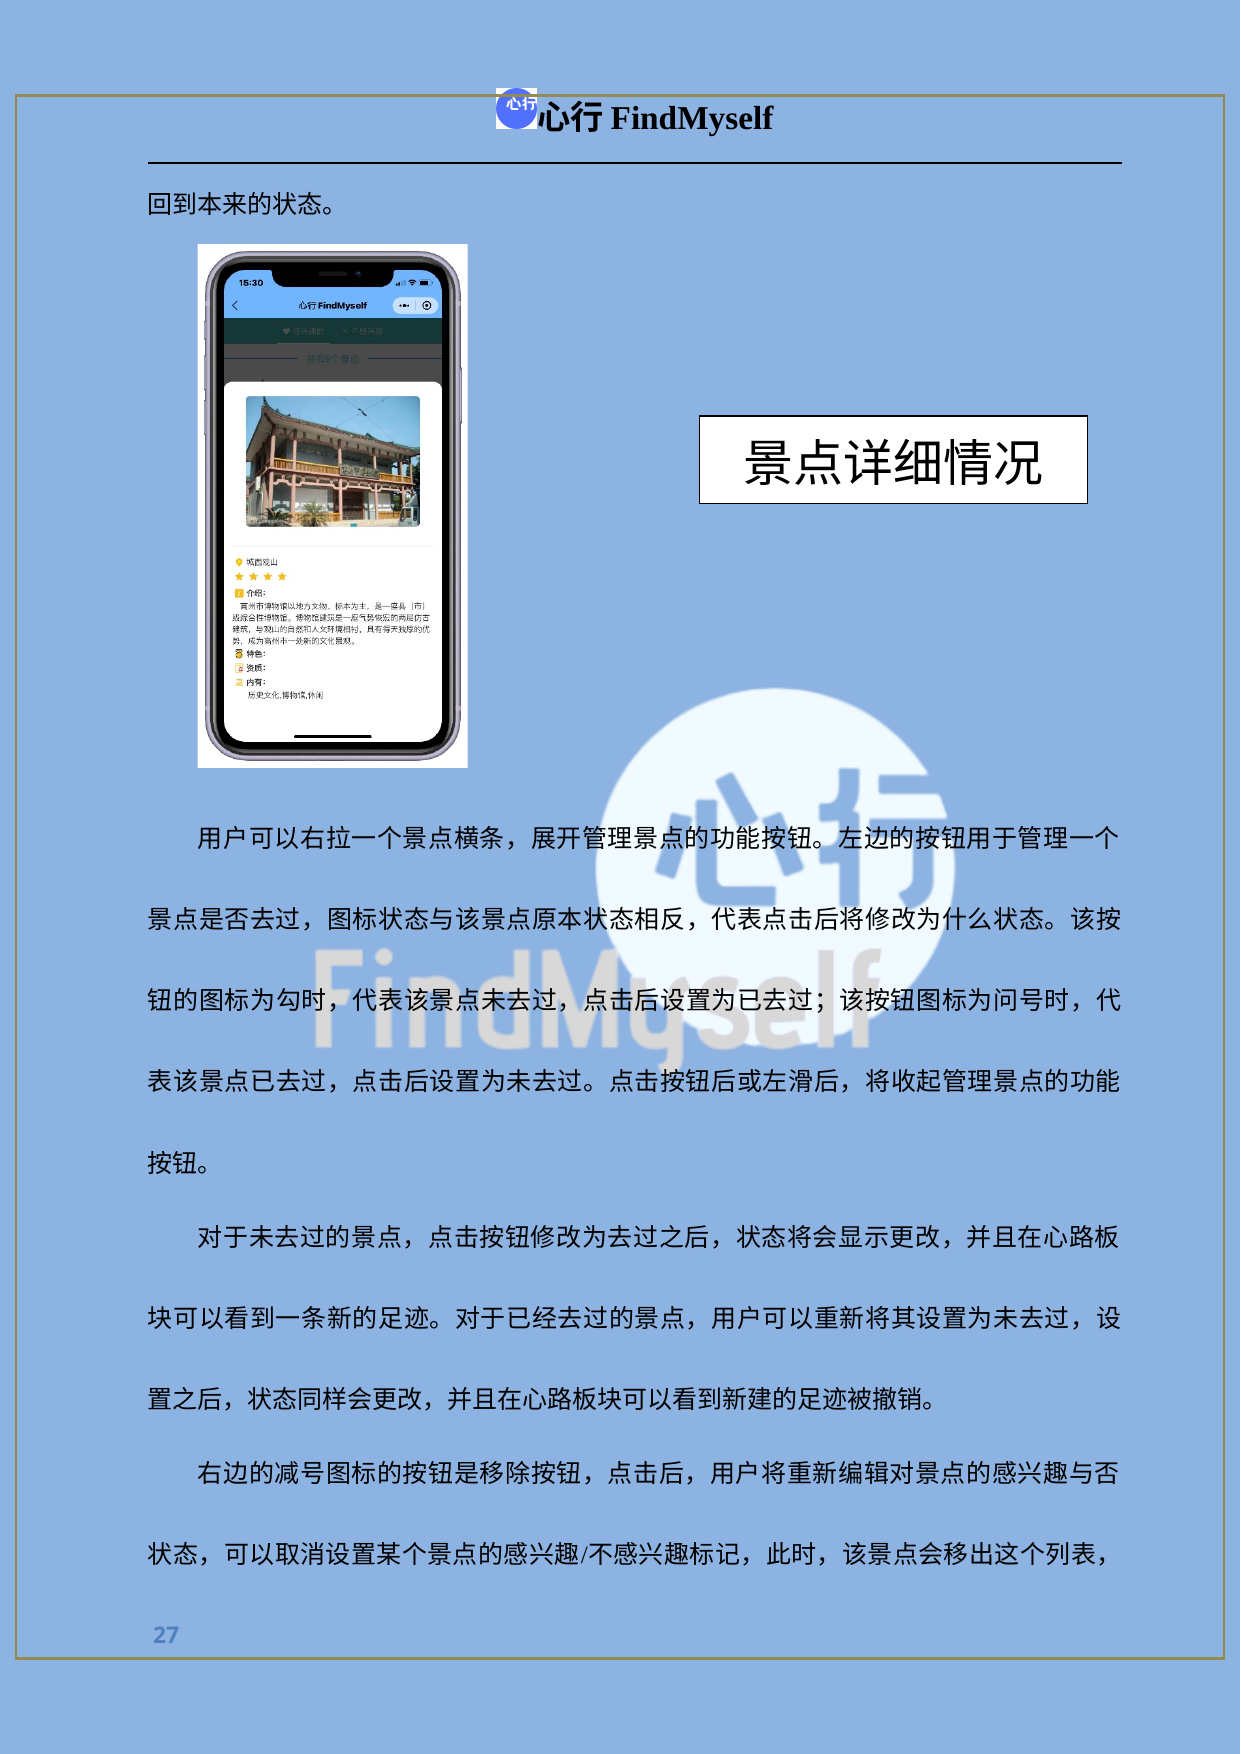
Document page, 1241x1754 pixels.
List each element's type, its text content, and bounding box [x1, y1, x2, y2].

text 对于未去过的景点，点击按钮修改为去过之后，状态将会显示更改，并且在心路板块可以看到一条新的足迹。对于已经去过的景点，用户可以重新将其设置为未去过，设置之后，状态同样会更改，并且在心路板块可以看到新建的足迹被撤销。 [148, 1203, 1122, 1430]
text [148, 170, 1122, 235]
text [148, 1439, 1122, 1586]
picture [496, 97, 537, 129]
picture [496, 88, 537, 94]
text 用户可以右拉一个景点横条，展开管理景点的功能按钮。左边的按钮用于管理一个景点是否去过，图标状态与该景点原本状态相反，代表点击后将修改为什么状态。该按钮的图标为勾时，代表该景点未去过，点击后设置为已去过；该按钮图标为问号时，代表该景点已去过，点击后设置为未去过。点击按钮后或左滑后，将收起管理景点的功能按钮。 [148, 804, 1122, 1194]
picture [197, 244, 468, 768]
